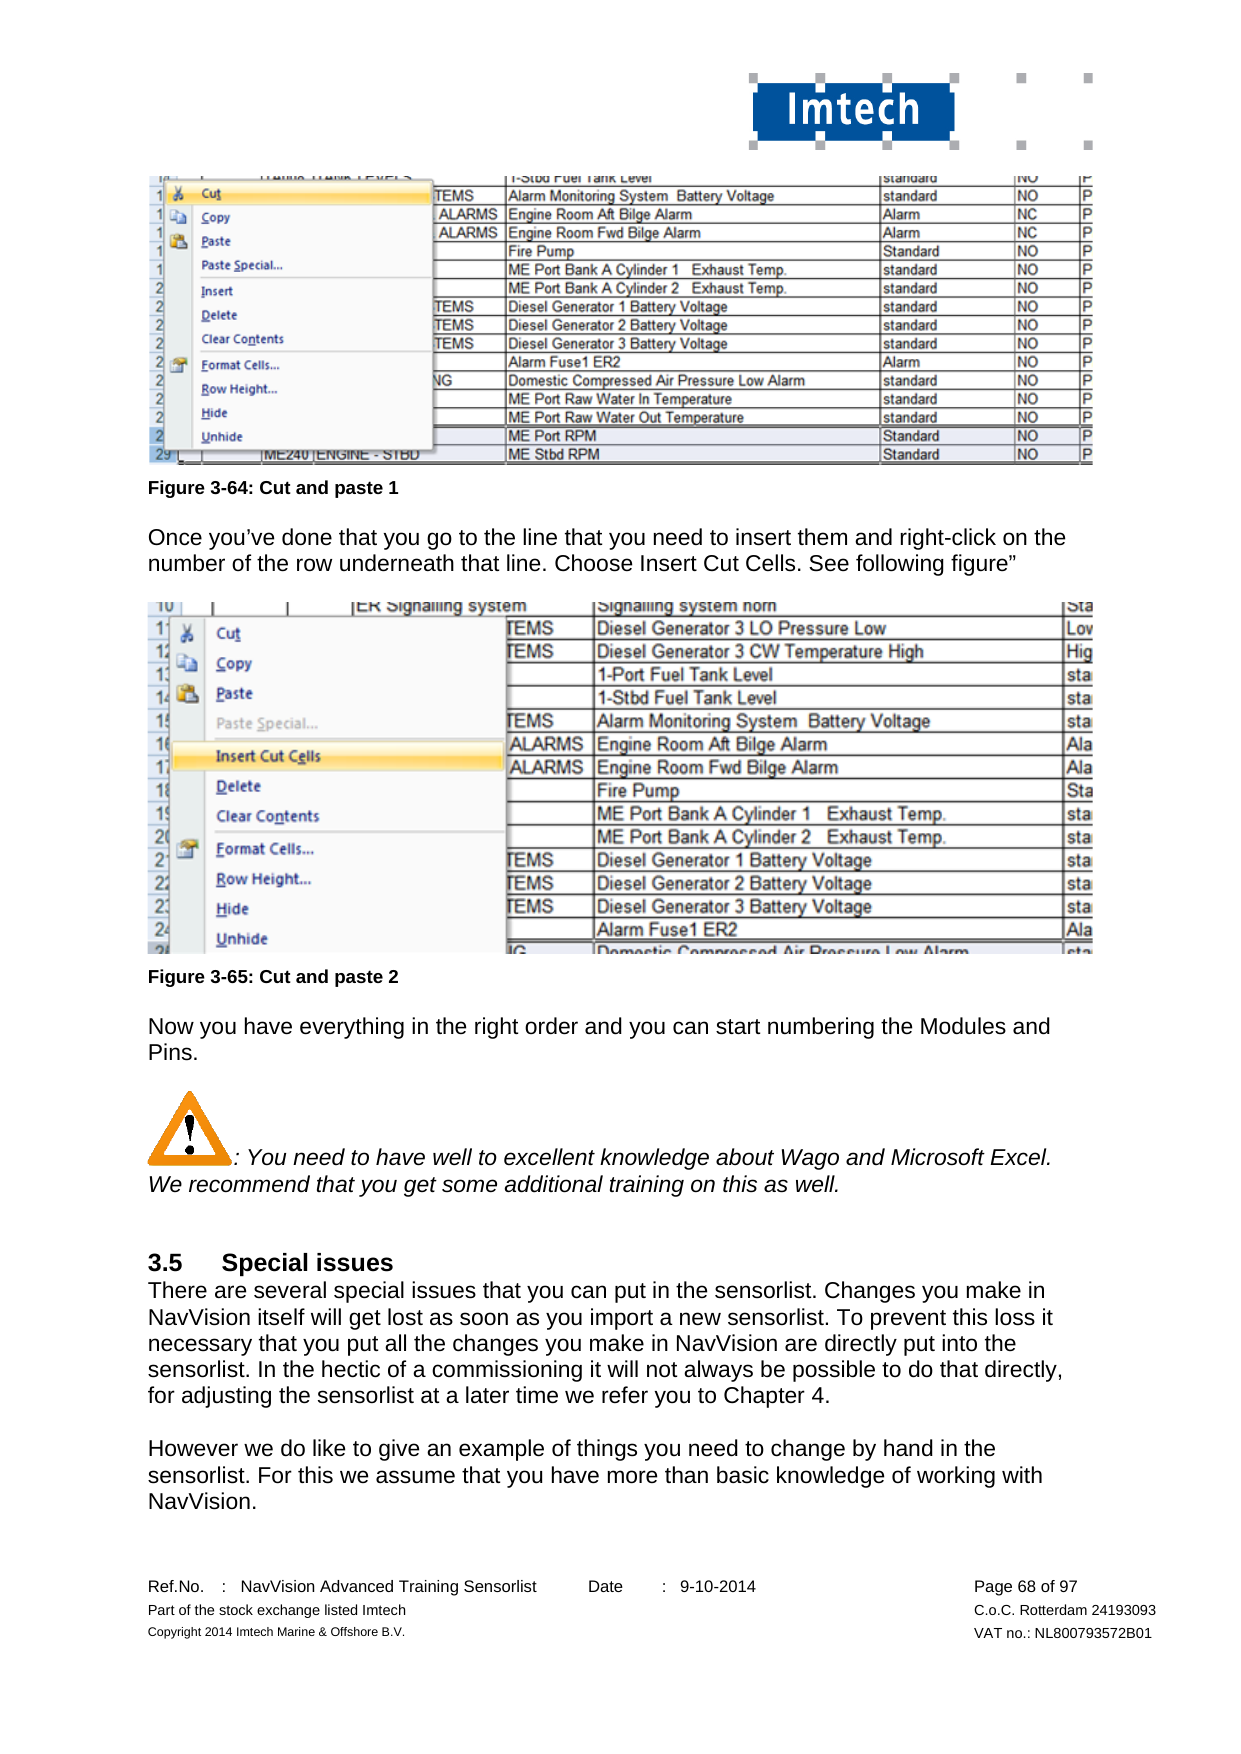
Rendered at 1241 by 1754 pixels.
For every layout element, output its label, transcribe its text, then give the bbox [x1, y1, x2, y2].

picture [147, 176, 1093, 465]
subtitle Special issues [148, 1248, 1093, 1277]
picture [147, 602, 1093, 954]
text Now you have everything in the right order and you can start numbering the Modules and Pins. [148, 1013, 1093, 1066]
text : You need to have well to excellent knowledge about Wago and Microsoft Excel. We recommend that you get some additional training on this as well. [148, 1092, 1093, 1197]
picture [748, 73, 1093, 150]
picture [147, 1091, 234, 1166]
text Once you’ve done that you go to the line that you need to insert them and right-click on the number of the row underneath that line. Choose Insert Cut Cells. See following figure” [148, 524, 1093, 576]
text However we do like to give an example of things you need to change by hand in the sensorlist. For this we assume that you have more than basic knowledge of working with NavVision. [148, 1435, 1093, 1514]
text There are several special issues that you can put in the sensorlist. Changes you make in NavVision itself will get lost as soon as you import a new sensorlist. To prevent this loss it necessary that you put all the changes you make in NavVision are directly put into the sensorlist. In the hectic of a commissioning it will not always be possible to do that directly, for adjusting the sensorlist at a later time we refer you to Chapter 4. [148, 1277, 1093, 1409]
